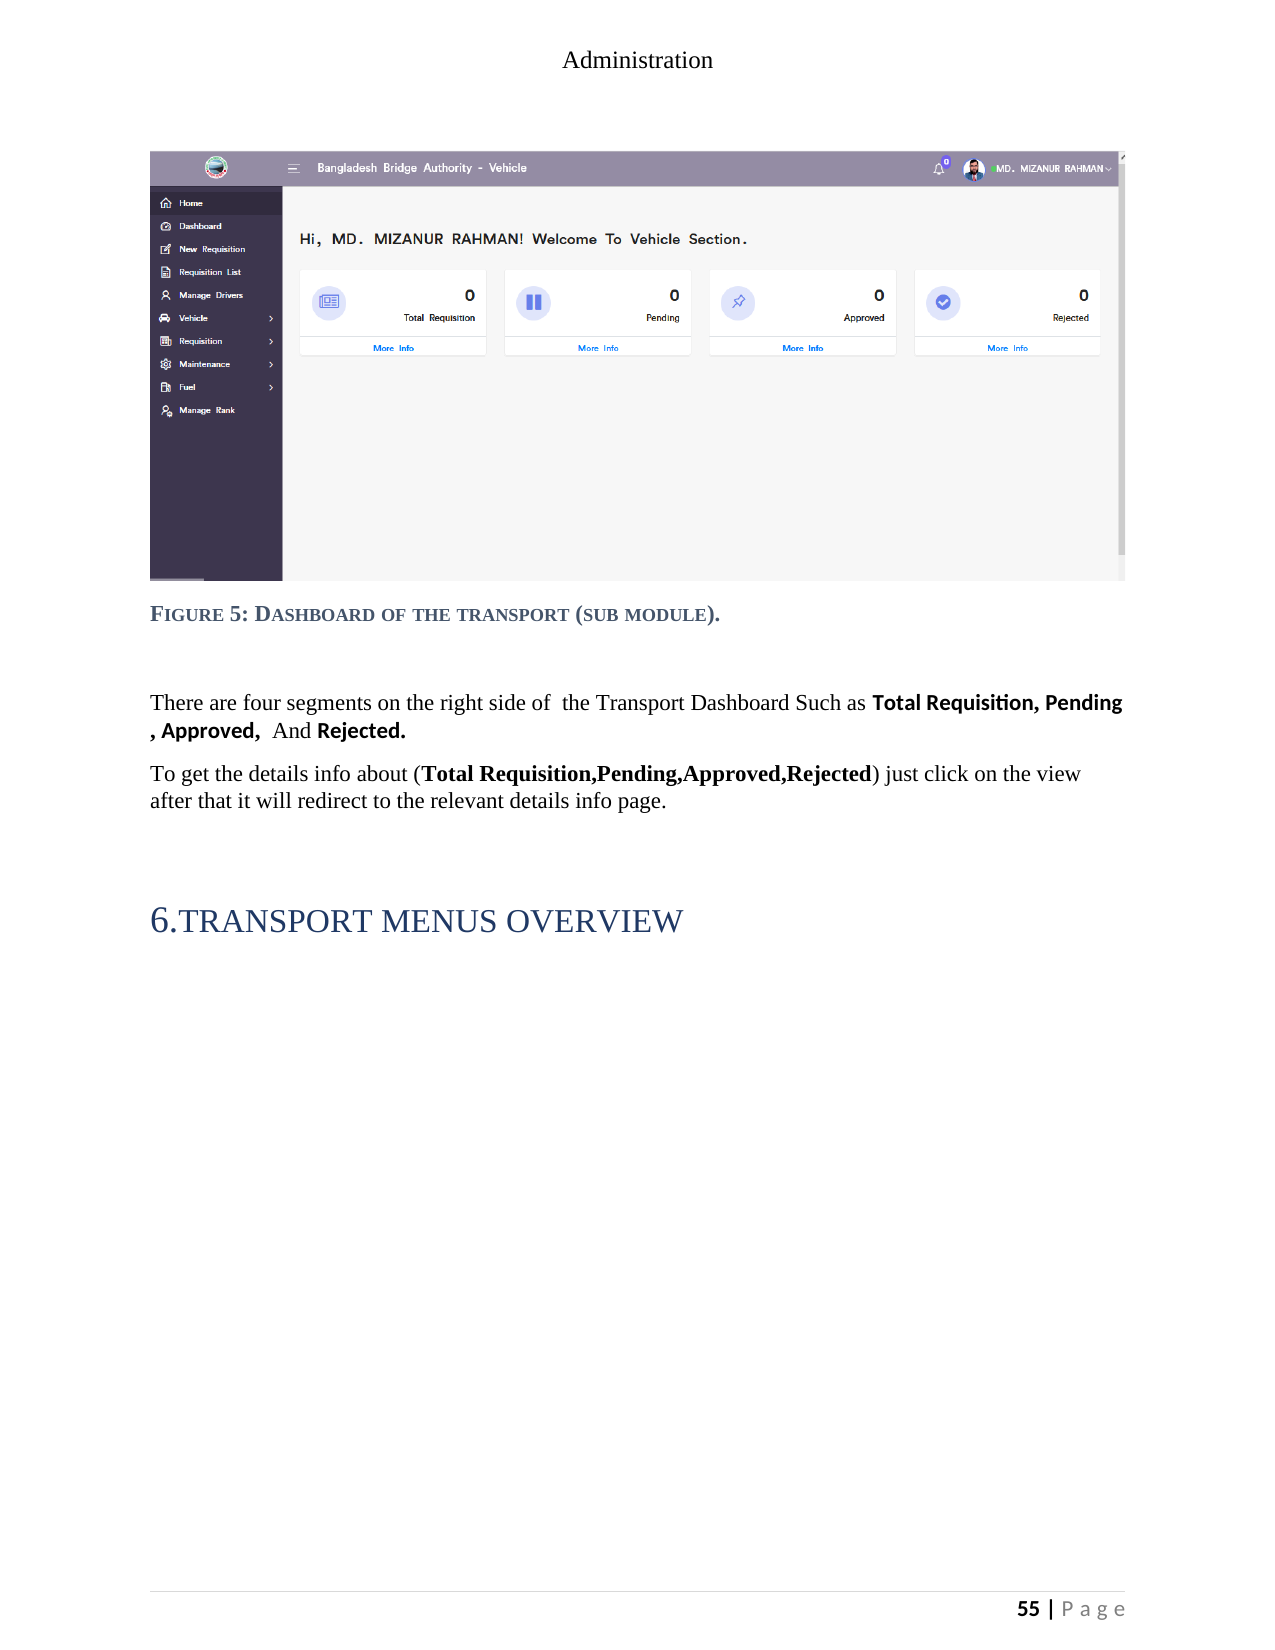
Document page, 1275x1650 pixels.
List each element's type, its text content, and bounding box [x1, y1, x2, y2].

subtitle 6.TRANSPORT MENUS OVERVIEW [150, 898, 1125, 941]
text To get the details info about (Total Requisition,Pending,Approved,Rejected) just click on the view after that it will redirect to the relevant details info page. [150, 761, 1125, 813]
picture [150, 150, 1125, 581]
text Figure 5: Dashboard of the transport (sub module). [150, 600, 1125, 626]
text There are four segments on the right side of the Transport Dashboard Such as Total Requisition, Pending , Approved, And Rejected. [150, 688, 1125, 744]
